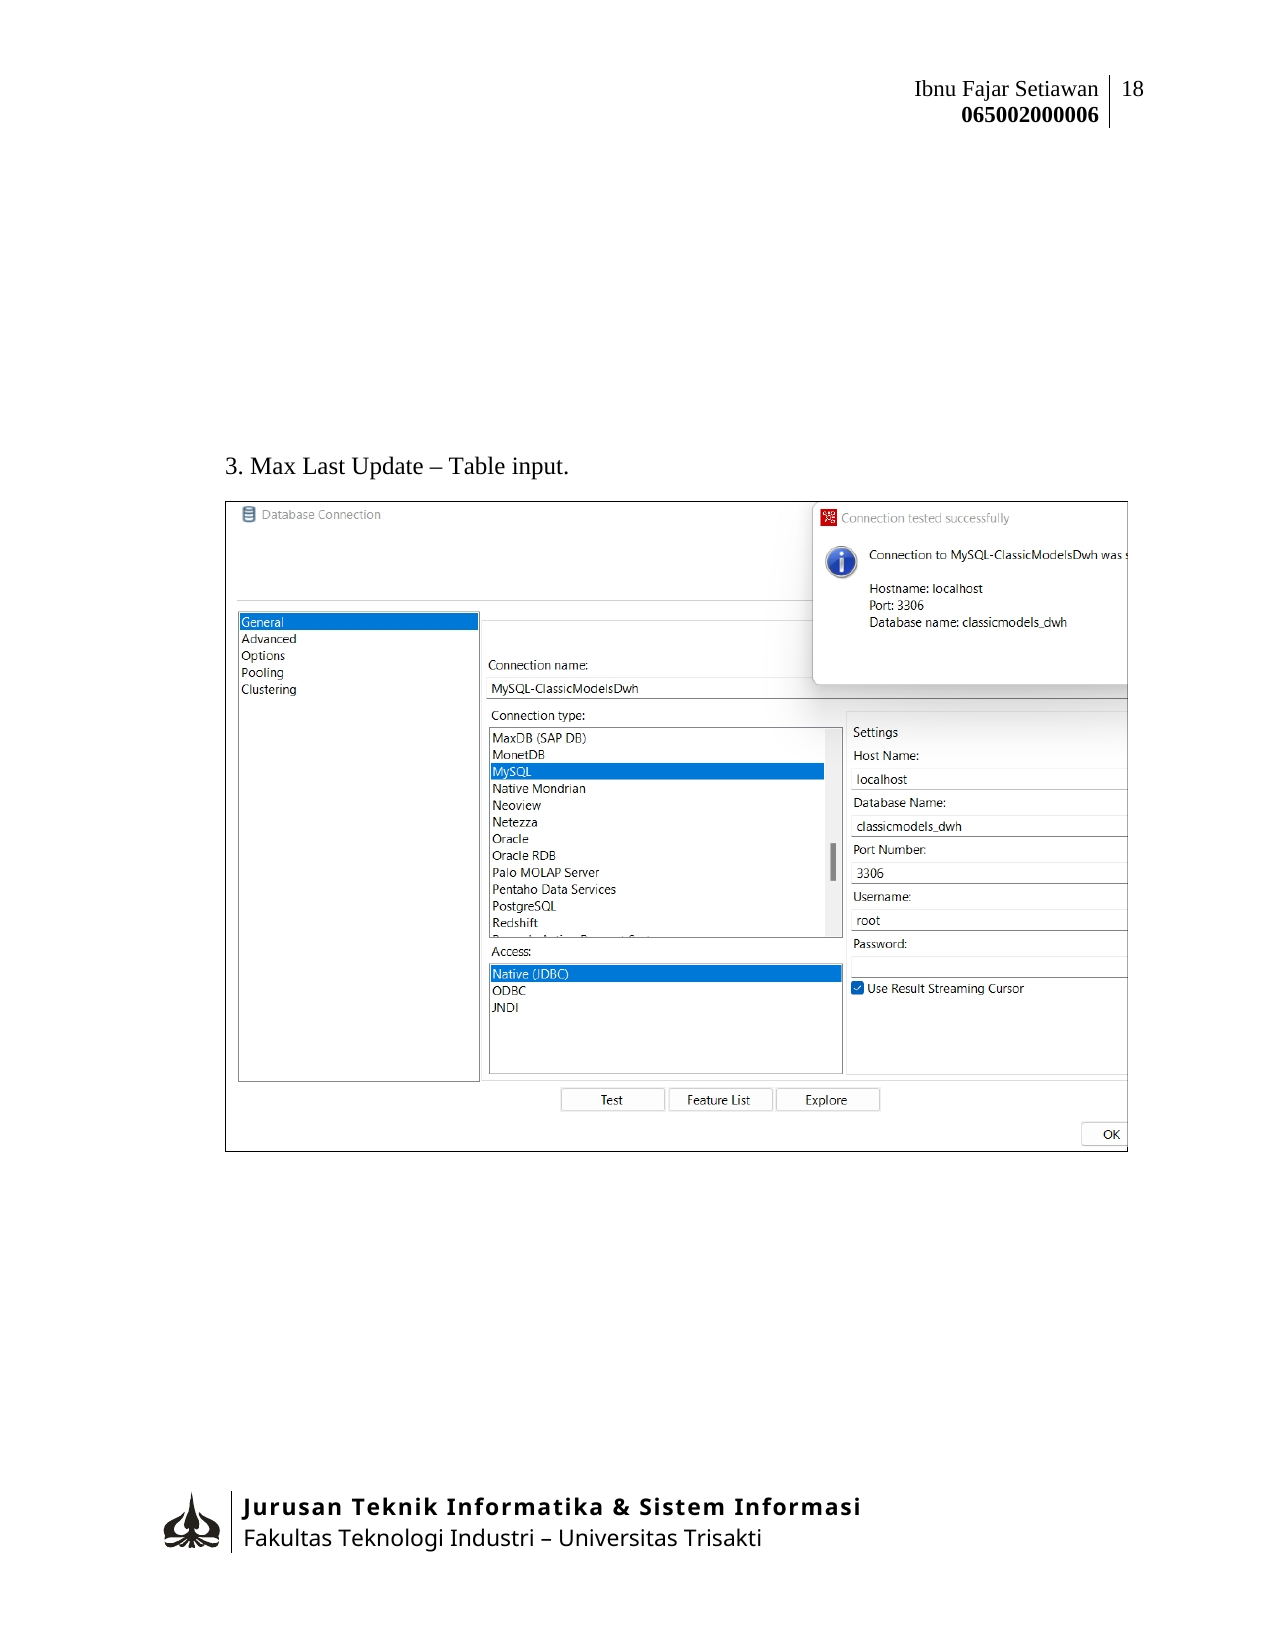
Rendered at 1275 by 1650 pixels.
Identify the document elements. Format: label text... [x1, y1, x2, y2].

list 3. Max Last Update – Table input. [225, 451, 1125, 480]
table_header [226, 502, 1127, 1151]
picture [236, 502, 1128, 1147]
